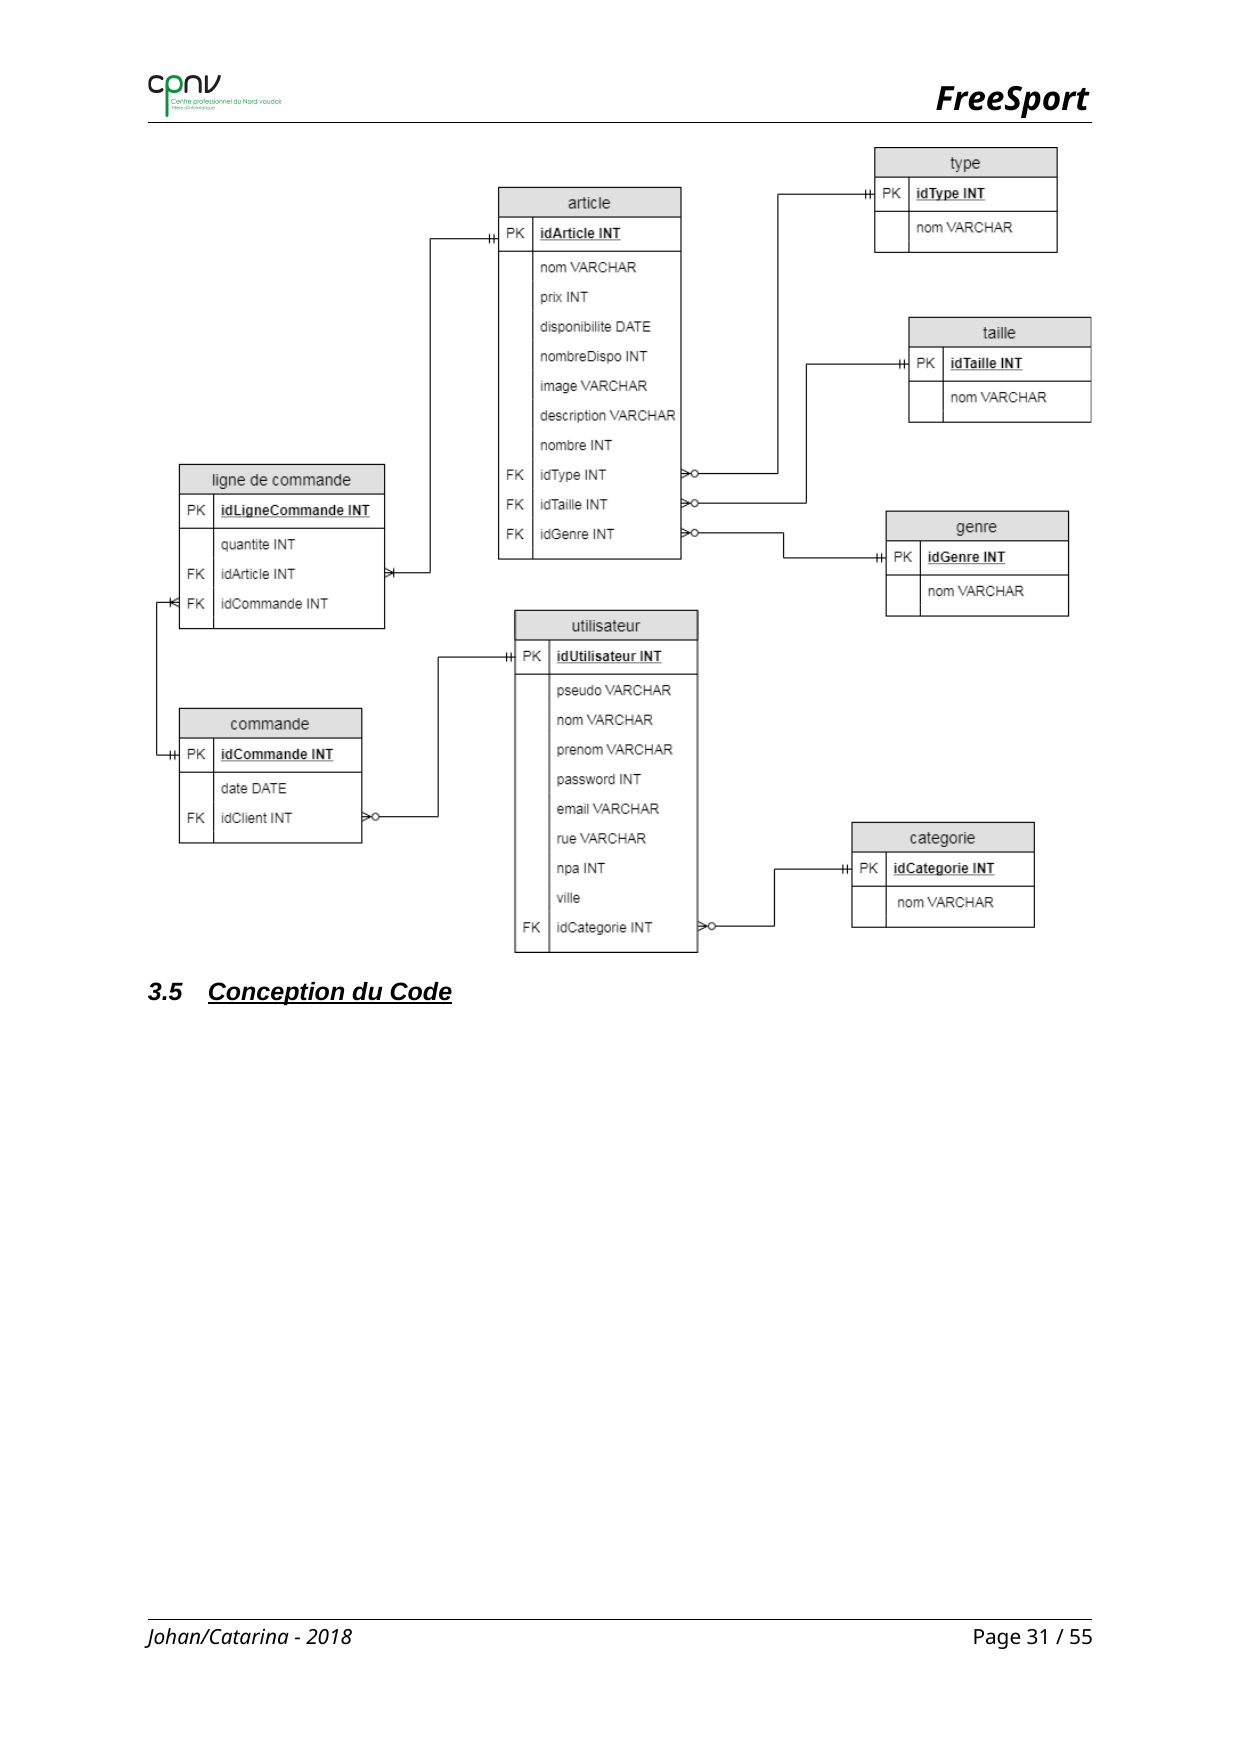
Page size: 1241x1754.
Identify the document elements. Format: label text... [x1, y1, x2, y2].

picture [147, 147, 1092, 953]
subtitle Conception du Code [148, 977, 1092, 1006]
picture [148, 75, 282, 117]
